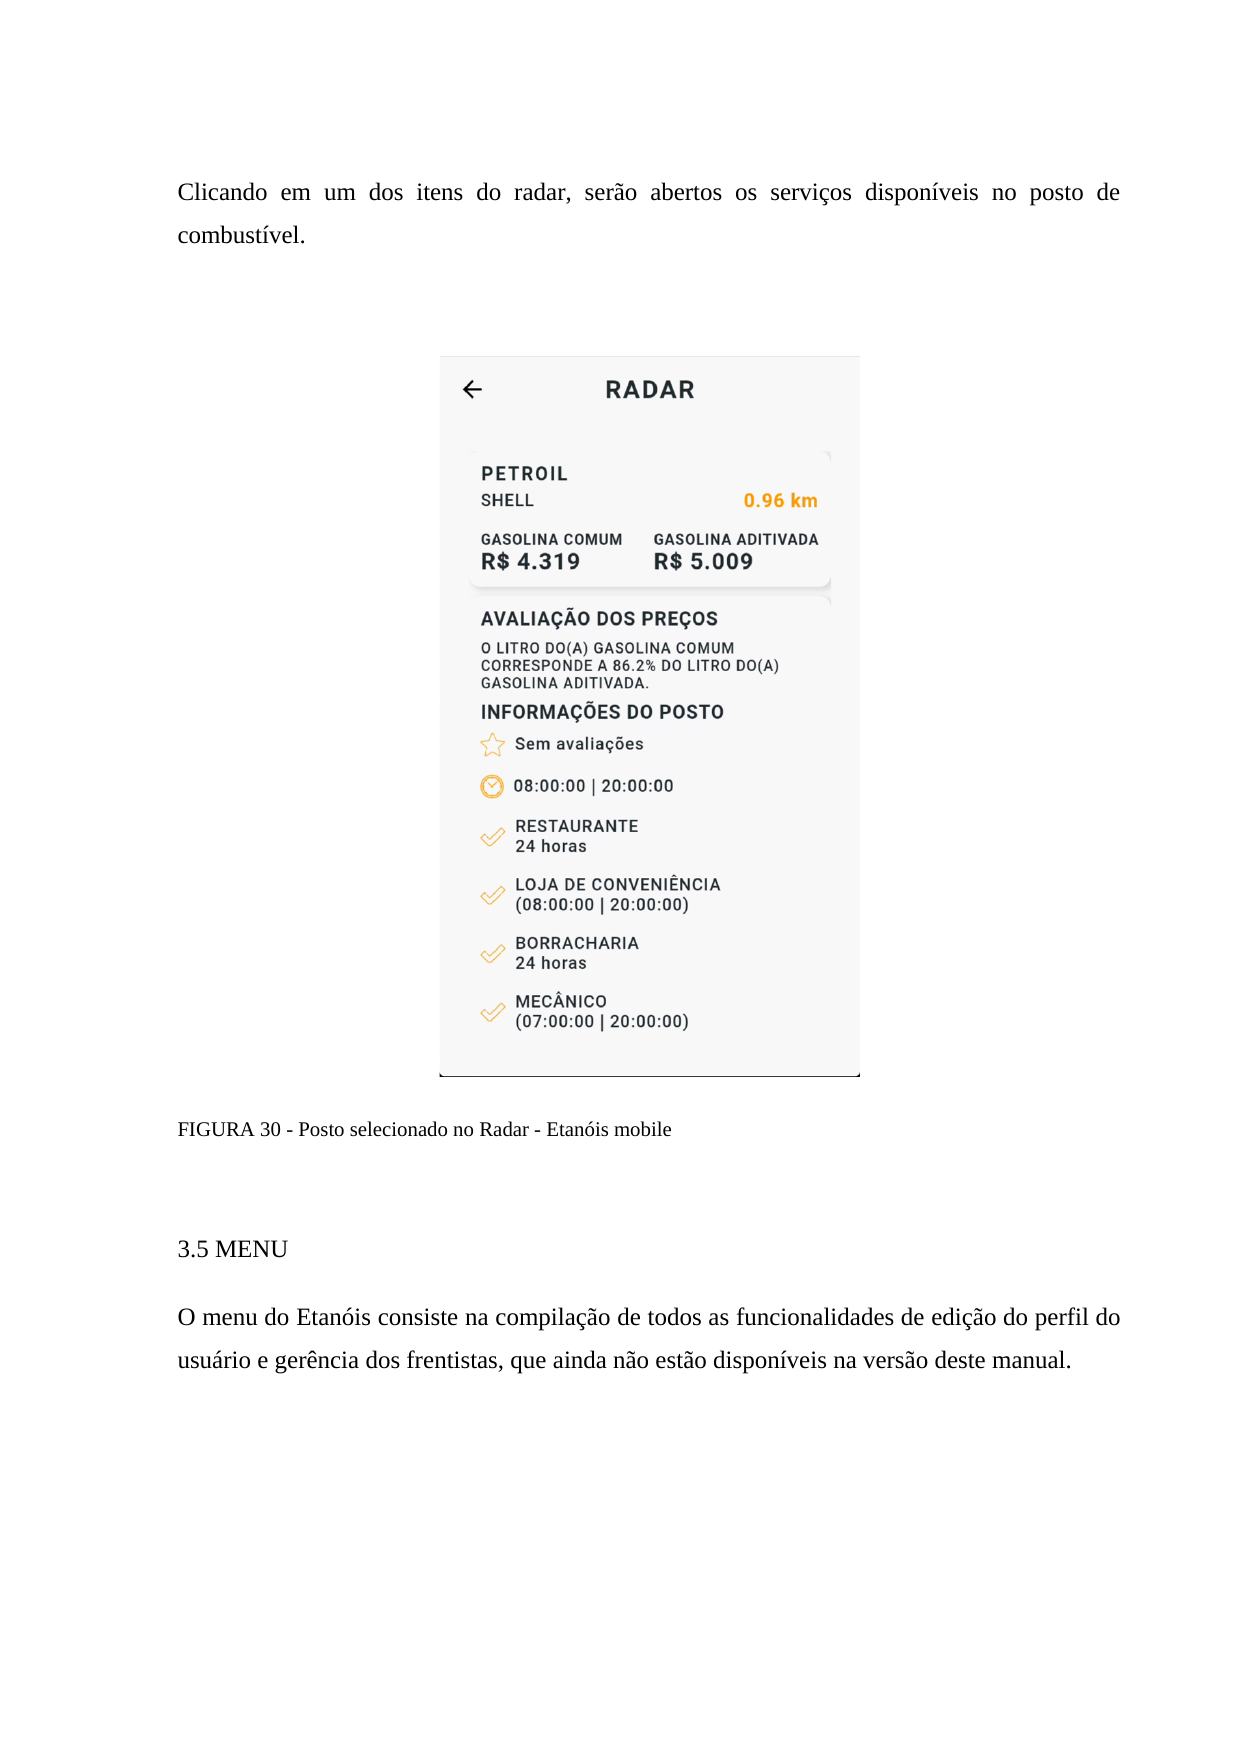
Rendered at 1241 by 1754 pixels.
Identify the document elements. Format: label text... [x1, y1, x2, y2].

picture [439, 356, 860, 1077]
text Clicando em um dos itens do radar, serão abertos os serviços disponíveis no posto de combustível. [177, 177, 1122, 249]
text FIGURA 30 - Posto selecionado no Radar - Etanóis mobile [177, 1116, 1122, 1141]
subtitle 3.5 MENU [177, 1234, 1122, 1262]
text O menu do Etanóis consiste na compilação de todos as funcionalidades de edição do perfil do usuário e gerência dos frentistas, que ainda não estão disponíveis na versão deste manual. [177, 1302, 1122, 1374]
